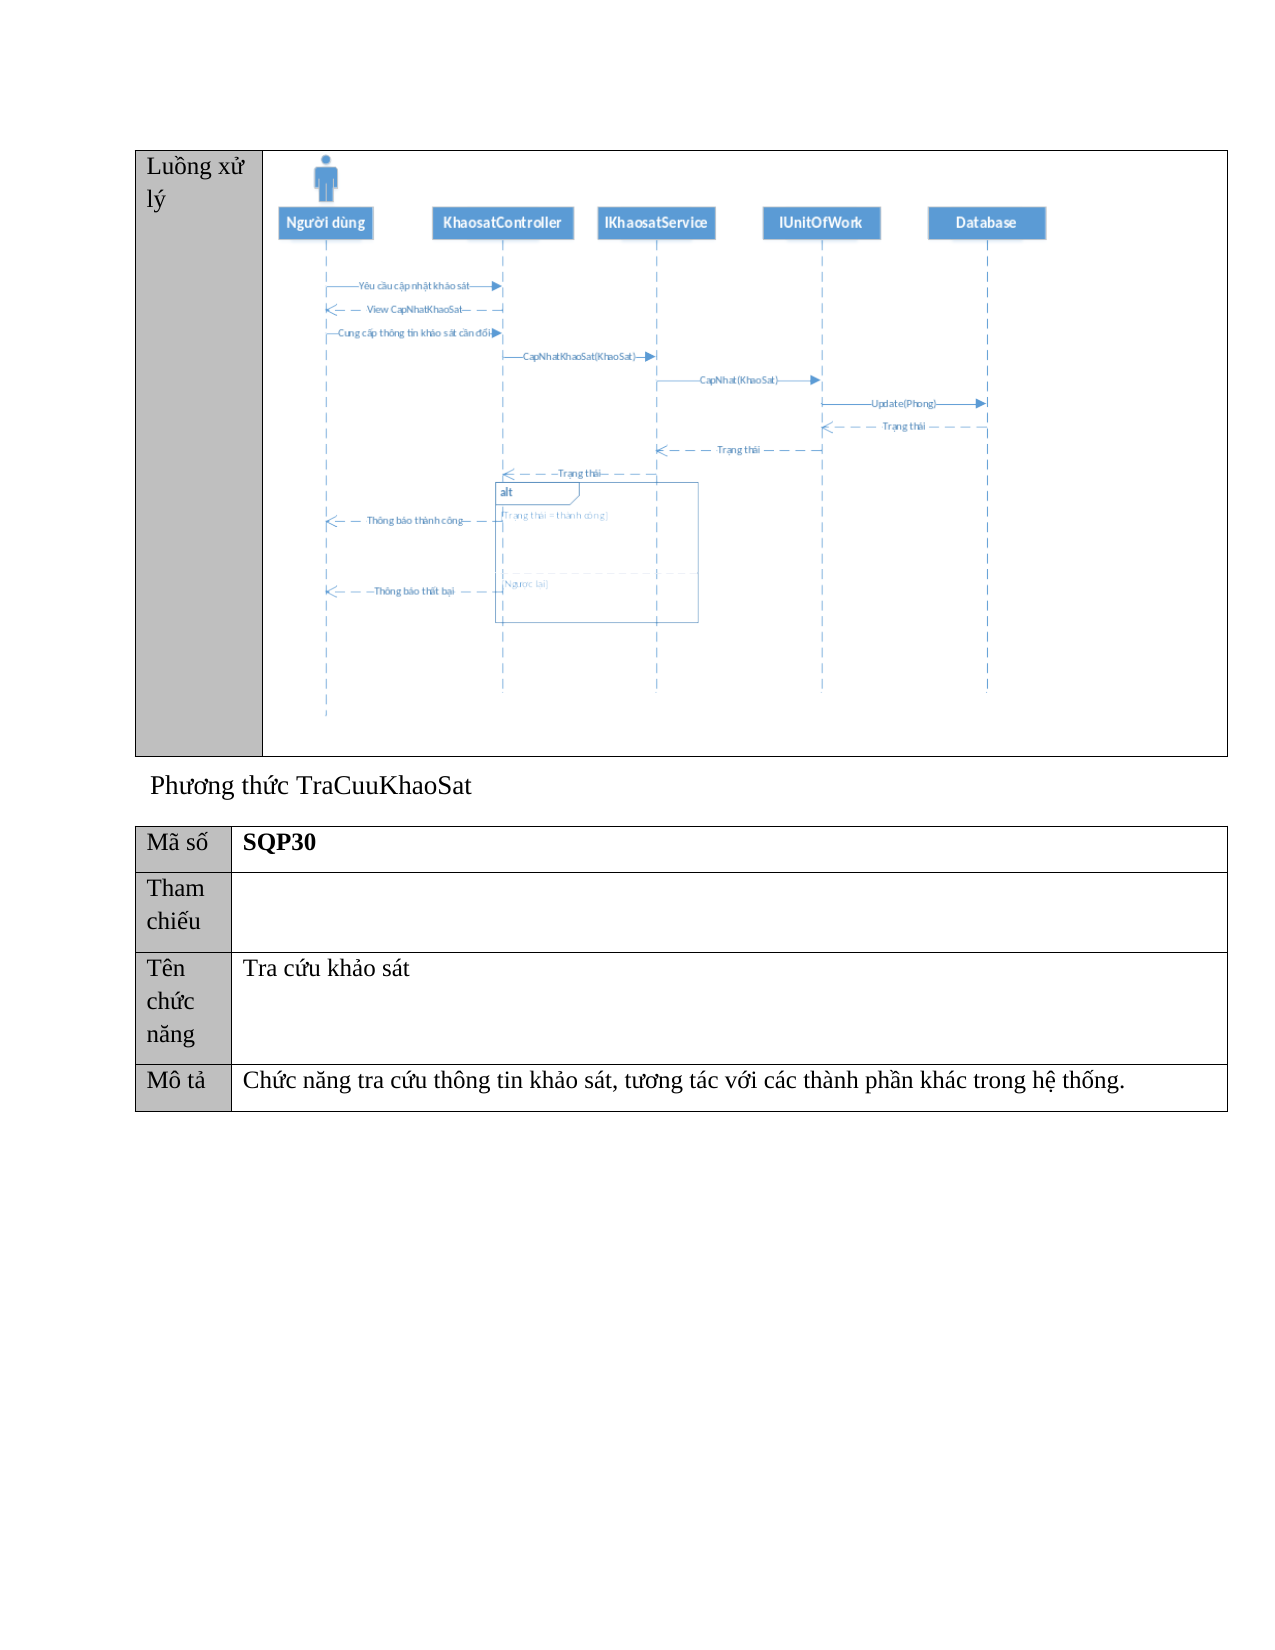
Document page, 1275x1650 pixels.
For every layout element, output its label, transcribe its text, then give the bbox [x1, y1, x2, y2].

list Phương thức TraCuuKhaoSat [150, 769, 1125, 800]
table_cell Chức năng tra cứu thông tin khảo sát, tương tác với các thành phần khác trong hệ thống. [232, 1065, 1227, 1111]
table_cell Tra cứu khảo sát [232, 953, 1227, 1064]
table_cell [232, 873, 1227, 952]
table_cell Mô tả [136, 1065, 231, 1111]
table_cell Tham chiếu [136, 873, 231, 952]
table_header Mã số [136, 827, 231, 872]
table_cell Luồng xử lý [136, 151, 262, 756]
table_cell Tên chức năng [136, 953, 231, 1064]
table_cell [263, 151, 1227, 756]
table_header SQP30 [232, 827, 1227, 872]
